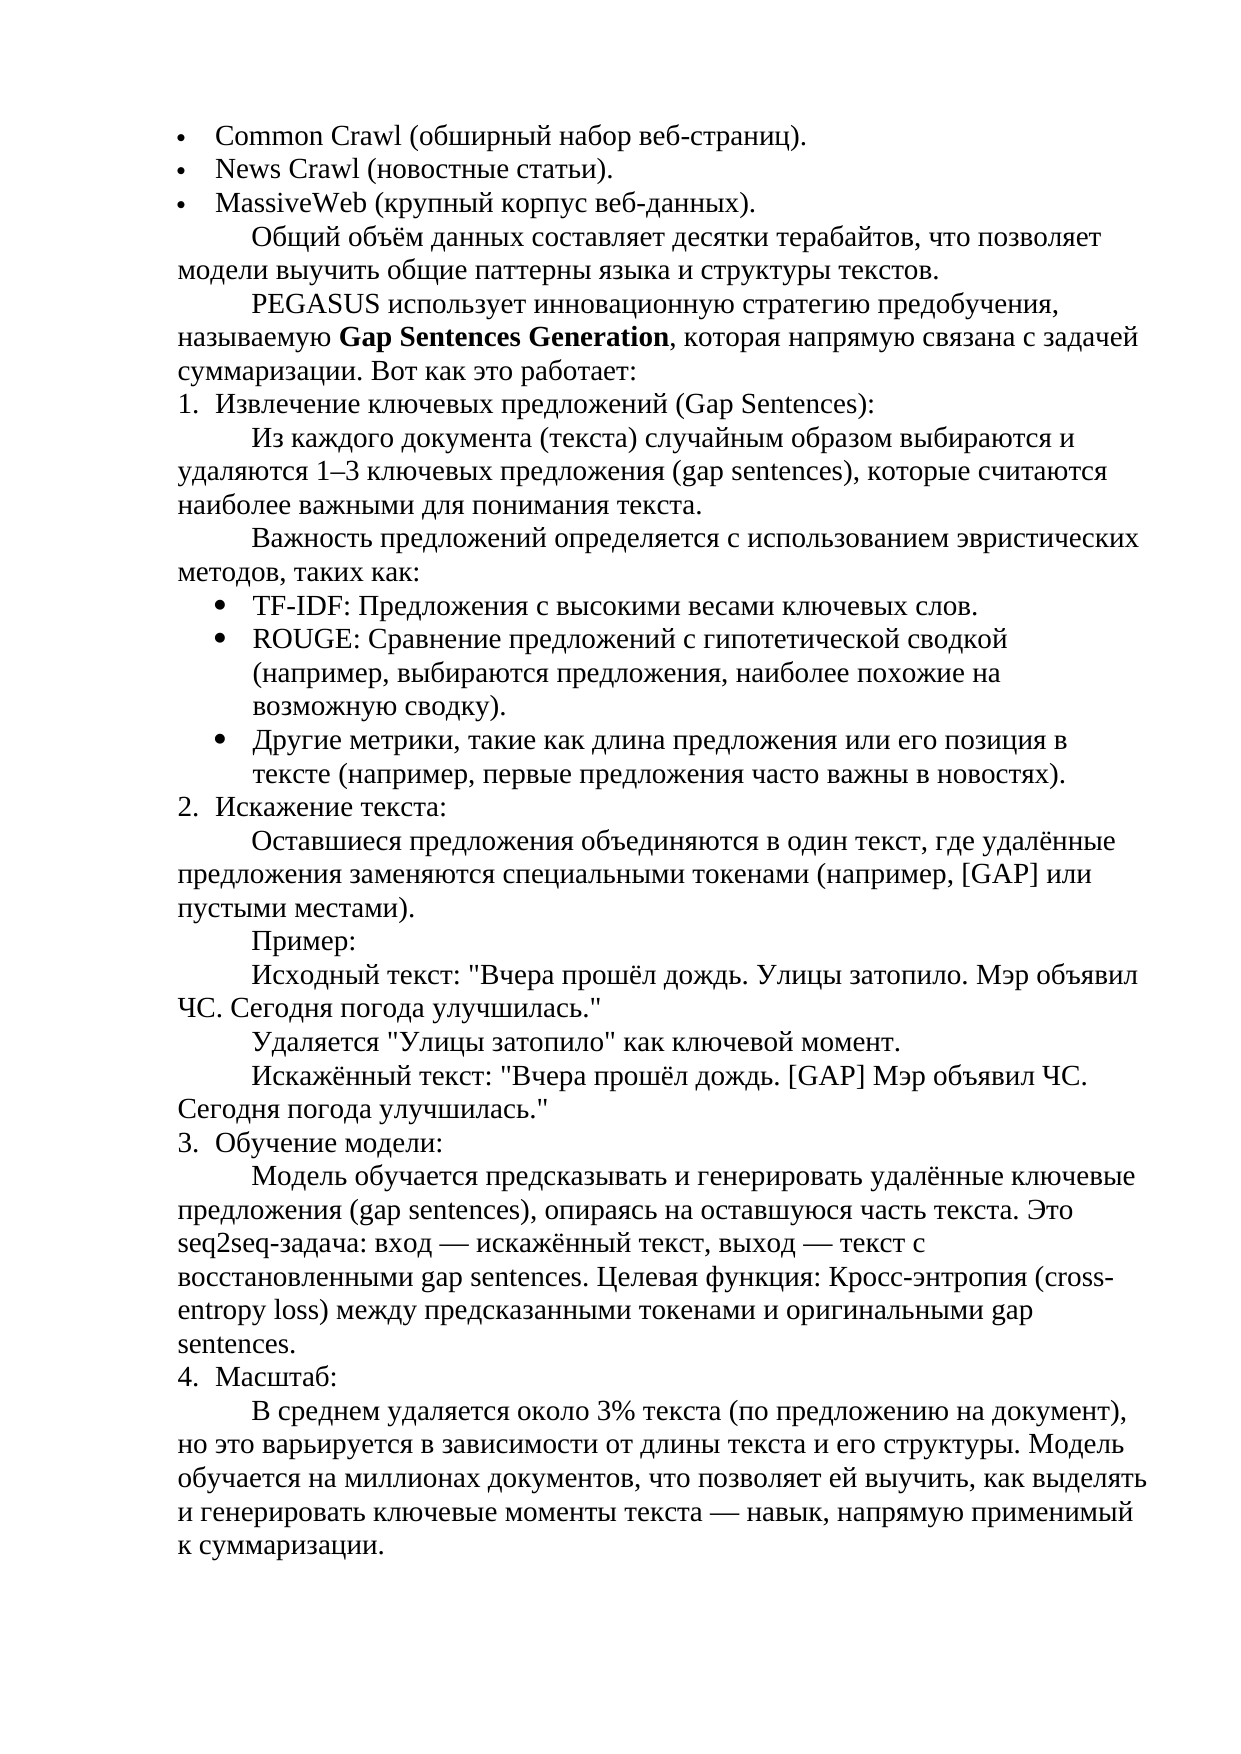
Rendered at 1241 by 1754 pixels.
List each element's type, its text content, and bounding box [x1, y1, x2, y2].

text PEGASUS использует инновационную стратегию предобучения, называемую Gap Sentences Generation, которая напрямую связана с задачей суммаризации. Вот как это работает: [177, 286, 1152, 386]
text Важность предложений определяется с использованием эвристических методов, таких как: [177, 521, 1152, 588]
list News Crawl (новостные статьи). [177, 152, 1152, 185]
text Общий объём данных составляет десятки терабайтов, что позволяет модели выучить общие паттерны языка и структуры текстов. [177, 219, 1152, 286]
list Обучение модели: [177, 1125, 1152, 1158]
text Модель обучается предсказывать и генерировать удалённые ключевые предложения (gap sentences), опираясь на оставшуюся часть текста. Это seq2seq-задача: вход — искажённый текст, выход — текст с восстановленными gap sentences. Целевая функция: Кросс-энтропия (cross-entropy loss) между предсказанными токенами и оригинальными gap sentences. [177, 1158, 1152, 1359]
text Искажённый текст: "Вчера прошёл дождь. [GAP] Мэр объявил ЧС. Сегодня погода улучшилась." [177, 1058, 1152, 1125]
text Пример: [177, 923, 1152, 957]
list TF-IDF: Предложения с высокими весами ключевых слов. [215, 588, 1152, 621]
list Извлечение ключевых предложений (Gap Sentences): [177, 386, 1152, 420]
text Оставшиеся предложения объединяются в один текст, где удалённые предложения заменяются специальными токенами (например, [GAP] или пустыми местами). [177, 823, 1152, 923]
text Из каждого документа (текста) случайным образом выбираются и удаляются 1–3 ключевых предложения (gap sentences), которые считаются наиболее важными для понимания текста. [177, 420, 1152, 521]
list Искажение текста: [177, 789, 1152, 823]
list Масштаб: [177, 1359, 1152, 1393]
list Common Crawl (обширный набор веб-страниц). [177, 118, 1152, 152]
text Исходный текст: "Вчера прошёл дождь. Улицы затопило. Мэр объявил ЧС. Сегодня погода улучшилась." [177, 957, 1152, 1024]
text В среднем удаляется около 3% текста (по предложению на документ), но это варьируется в зависимости от длины текста и его структуры. Модель обучается на миллионах документов, что позволяет ей выучить, как выделять и генерировать ключевые моменты текста — навык, напрямую применимый к суммаризации. [177, 1393, 1152, 1561]
list Другие метрики, такие как длина предложения или его позиция в тексте (например, первые предложения часто важны в новостях). [215, 722, 1152, 789]
text Удаляется "Улицы затопило" как ключевой момент. [177, 1024, 1152, 1058]
list ROUGE: Сравнение предложений с гипотетической сводкой (например, выбираются предложения, наиболее похожие на возможную сводку). [215, 621, 1152, 722]
list MassiveWeb (крупный корпус веб-данных). [177, 185, 1152, 219]
